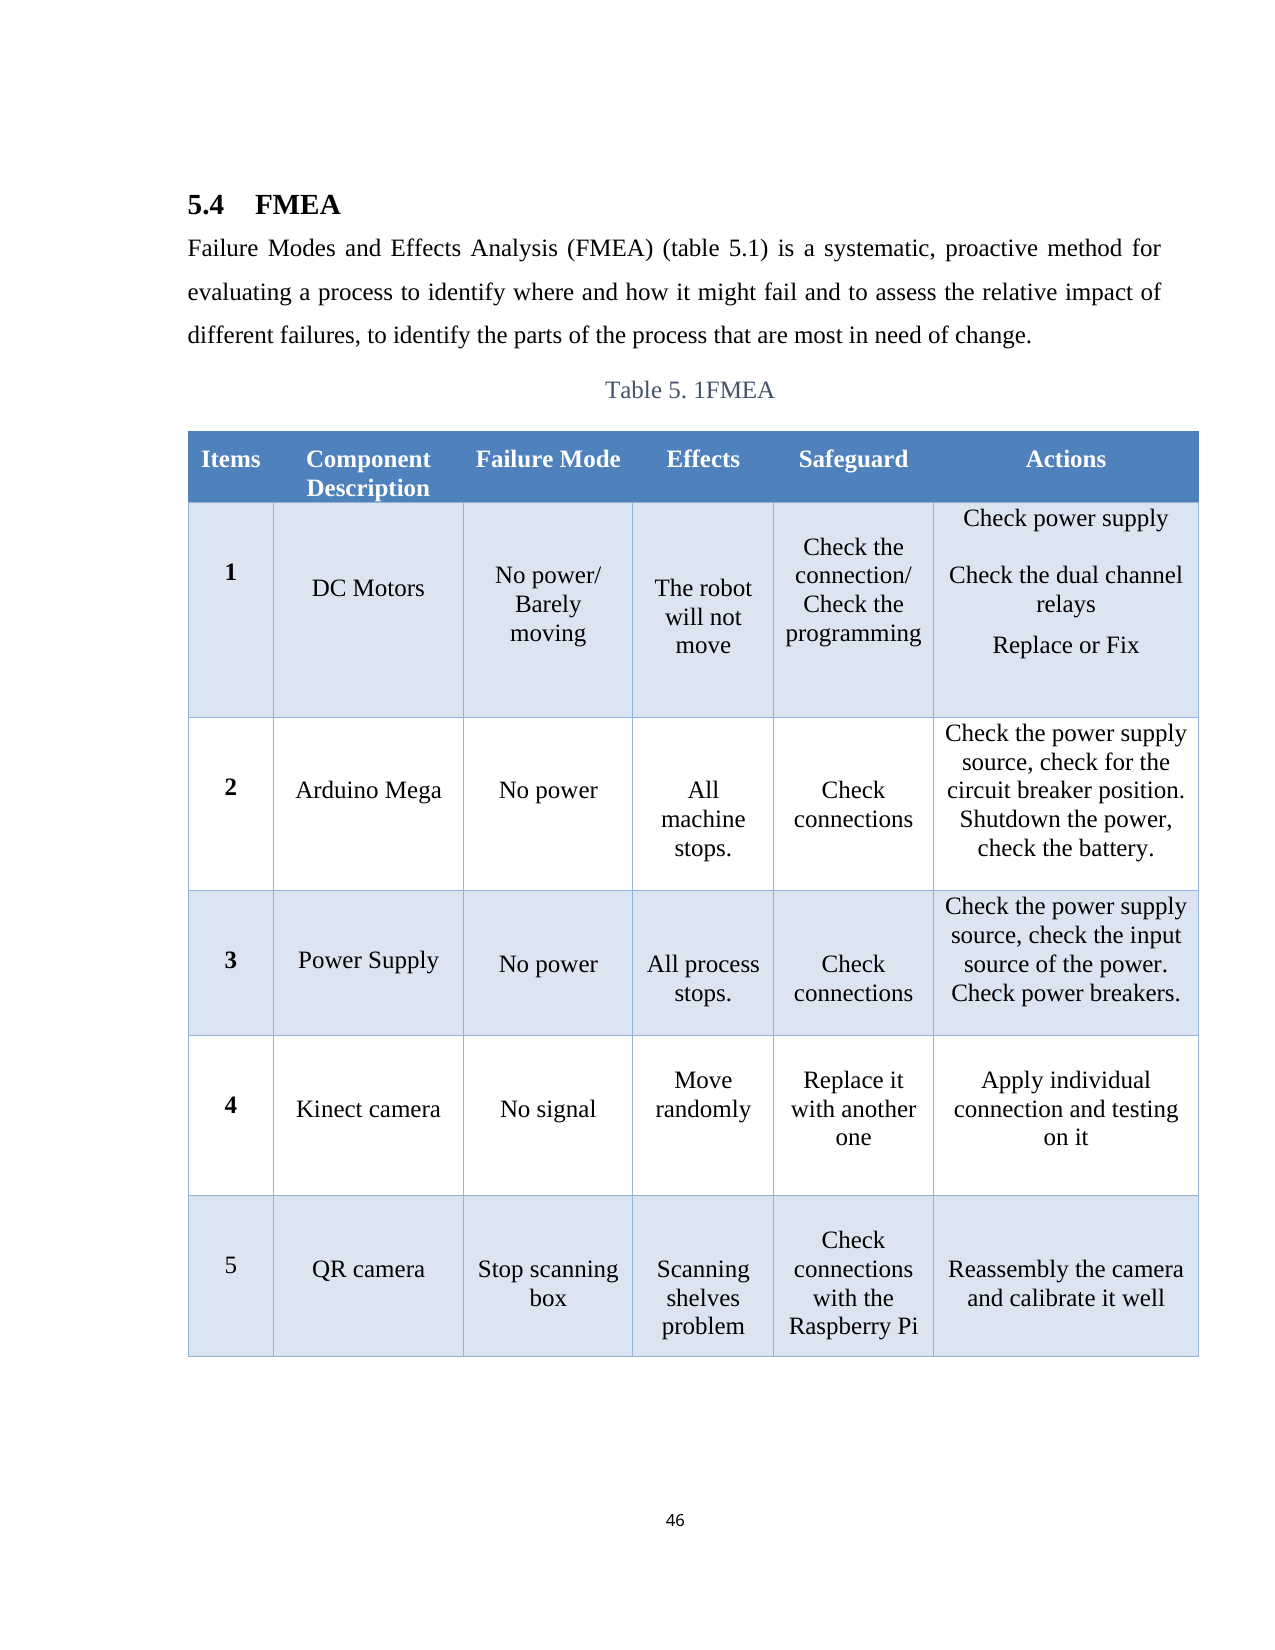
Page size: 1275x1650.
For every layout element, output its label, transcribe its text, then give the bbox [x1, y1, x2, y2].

table_cell No power [464, 718, 632, 890]
table_cell QR camera [274, 1196, 463, 1356]
table_header Safeguard [774, 432, 933, 502]
table_cell Check the power supply source, check the input source of the power. Check power breakers. [934, 891, 1198, 1035]
table_cell 4 [189, 1036, 273, 1195]
table_cell Arduino Mega [274, 718, 463, 890]
text Failure Modes and Effects Analysis (FMEA) (table 5.1) is a systematic, proactive method for evaluating a process to identify where and how it might fail and to assess the relative impact of different failures, to identify the parts of the process that are most in need of change. [187, 233, 1162, 348]
table_cell Apply individual connection and testing on it [934, 1036, 1198, 1195]
table_cell DC Motors [274, 503, 463, 717]
subtitle FMEA [187, 187, 1162, 221]
table_cell Check the connection/ Check the programming [774, 503, 933, 717]
table_header Failure Mode [464, 432, 632, 502]
table_header Effects [633, 432, 773, 502]
table_cell 3 [189, 891, 273, 1035]
table_cell All machine stops. [633, 718, 773, 890]
table_cell Move randomly [633, 1036, 773, 1195]
table_header Actions [934, 432, 1198, 502]
table_cell 1 [189, 503, 273, 717]
table_cell Check connections [774, 718, 933, 890]
table_cell Replace it with another one [774, 1036, 933, 1195]
table_cell Check connections with the Raspberry Pi [774, 1196, 933, 1356]
table_header Component Description [274, 432, 463, 502]
table_cell Power Supply [274, 891, 463, 1035]
table_cell No signal [464, 1036, 632, 1195]
table_header Items [189, 432, 273, 502]
table_cell The robot will not move [633, 503, 773, 717]
table_cell Check connections [774, 891, 933, 1035]
table_cell All process stops. [633, 891, 773, 1035]
table_cell Check power supply Check the dual channel relays Replace or Fix [934, 503, 1198, 717]
table_cell No power/ Barely moving [464, 503, 632, 717]
table_cell Stop scanning box [464, 1196, 632, 1356]
text Table 5. 1FMEA [187, 375, 1162, 404]
table_cell Scanning shelves problem [633, 1196, 773, 1356]
table_cell 5 [189, 1196, 273, 1356]
table_cell Reassembly the camera and calibrate it well [934, 1196, 1198, 1356]
table_cell No power [464, 891, 632, 1035]
table_cell Kinect camera [274, 1036, 463, 1195]
table_cell Check the power supply source, check for the circuit breaker position. Shutdown the power, check the battery. [934, 718, 1198, 890]
table_cell 2 [189, 718, 273, 890]
